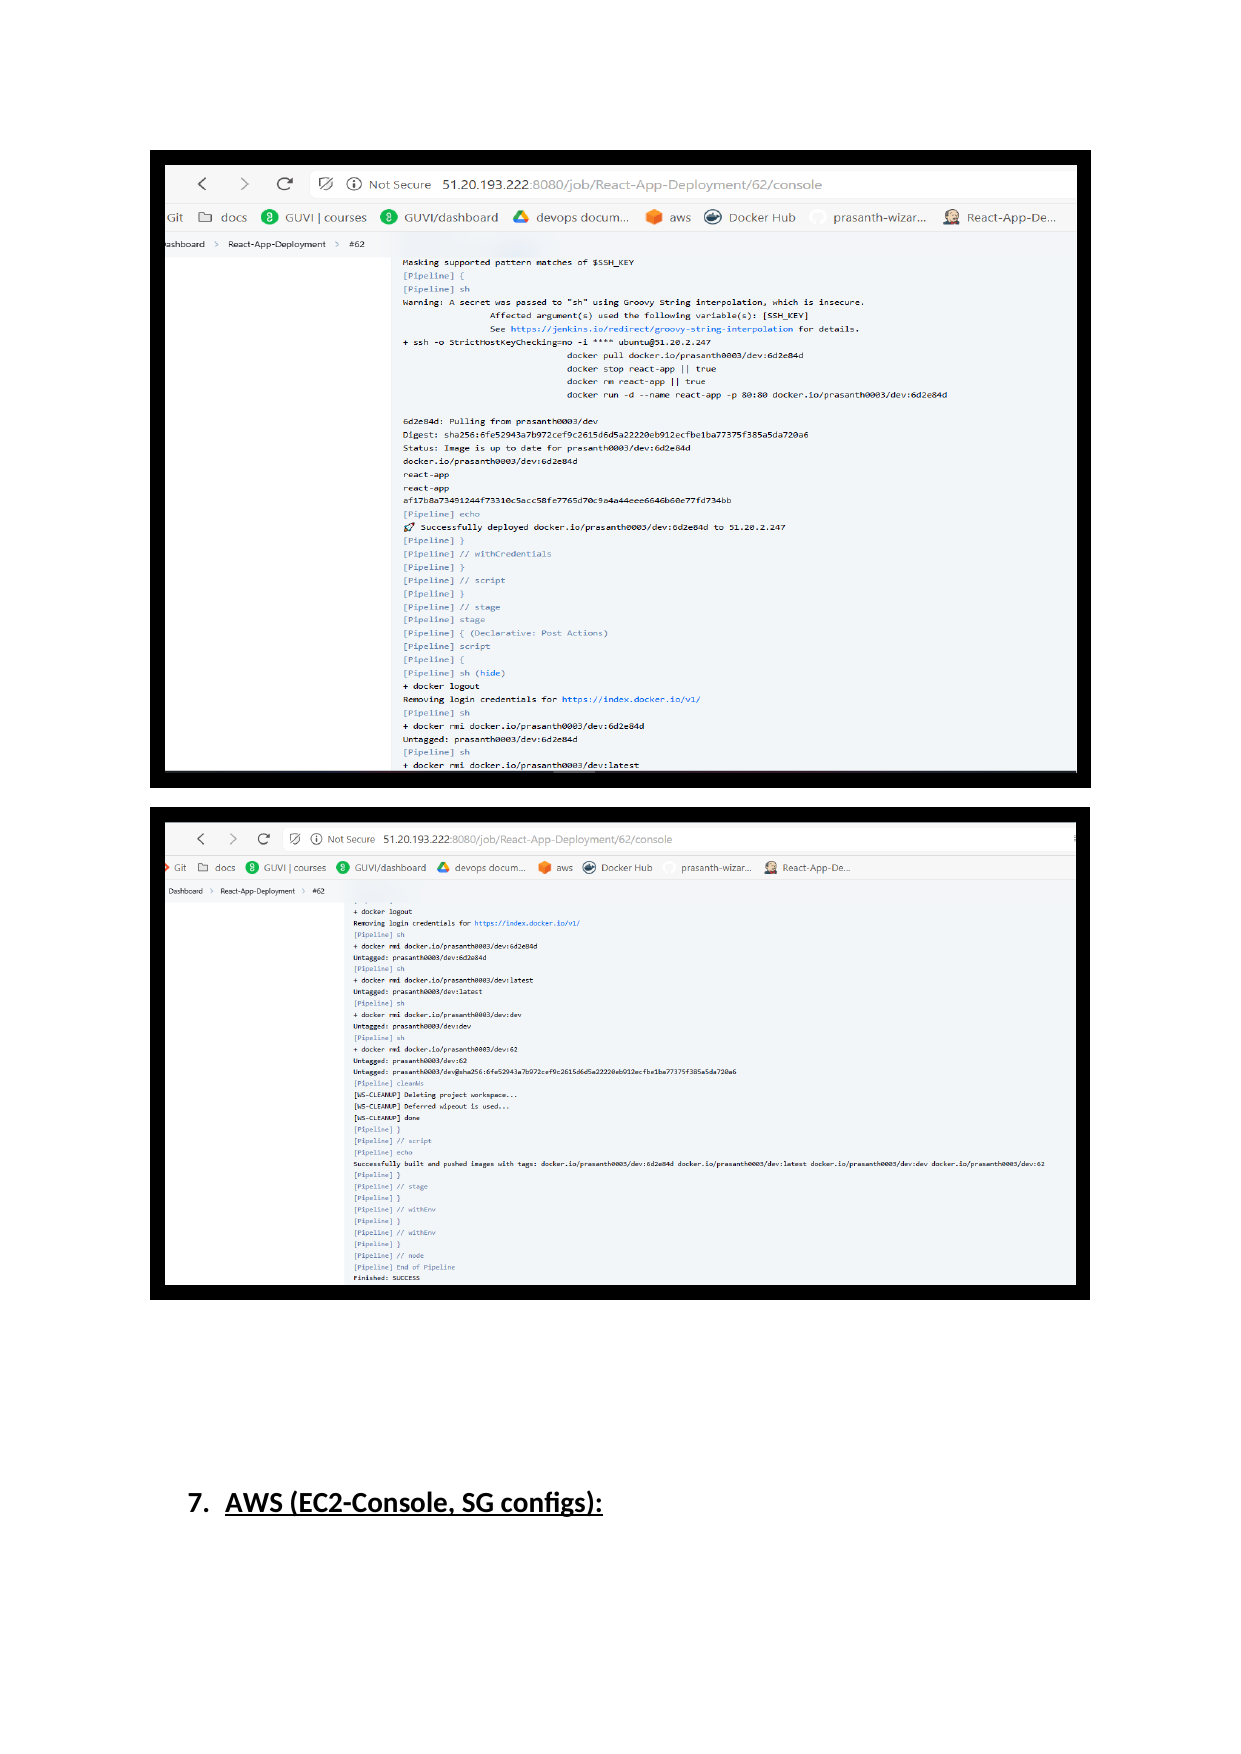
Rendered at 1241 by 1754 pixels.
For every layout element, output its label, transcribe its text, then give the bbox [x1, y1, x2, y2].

picture [165, 165, 1077, 773]
list AWS (EC2-Console, SG configs): [187, 1484, 1090, 1519]
picture [165, 822, 1076, 1285]
